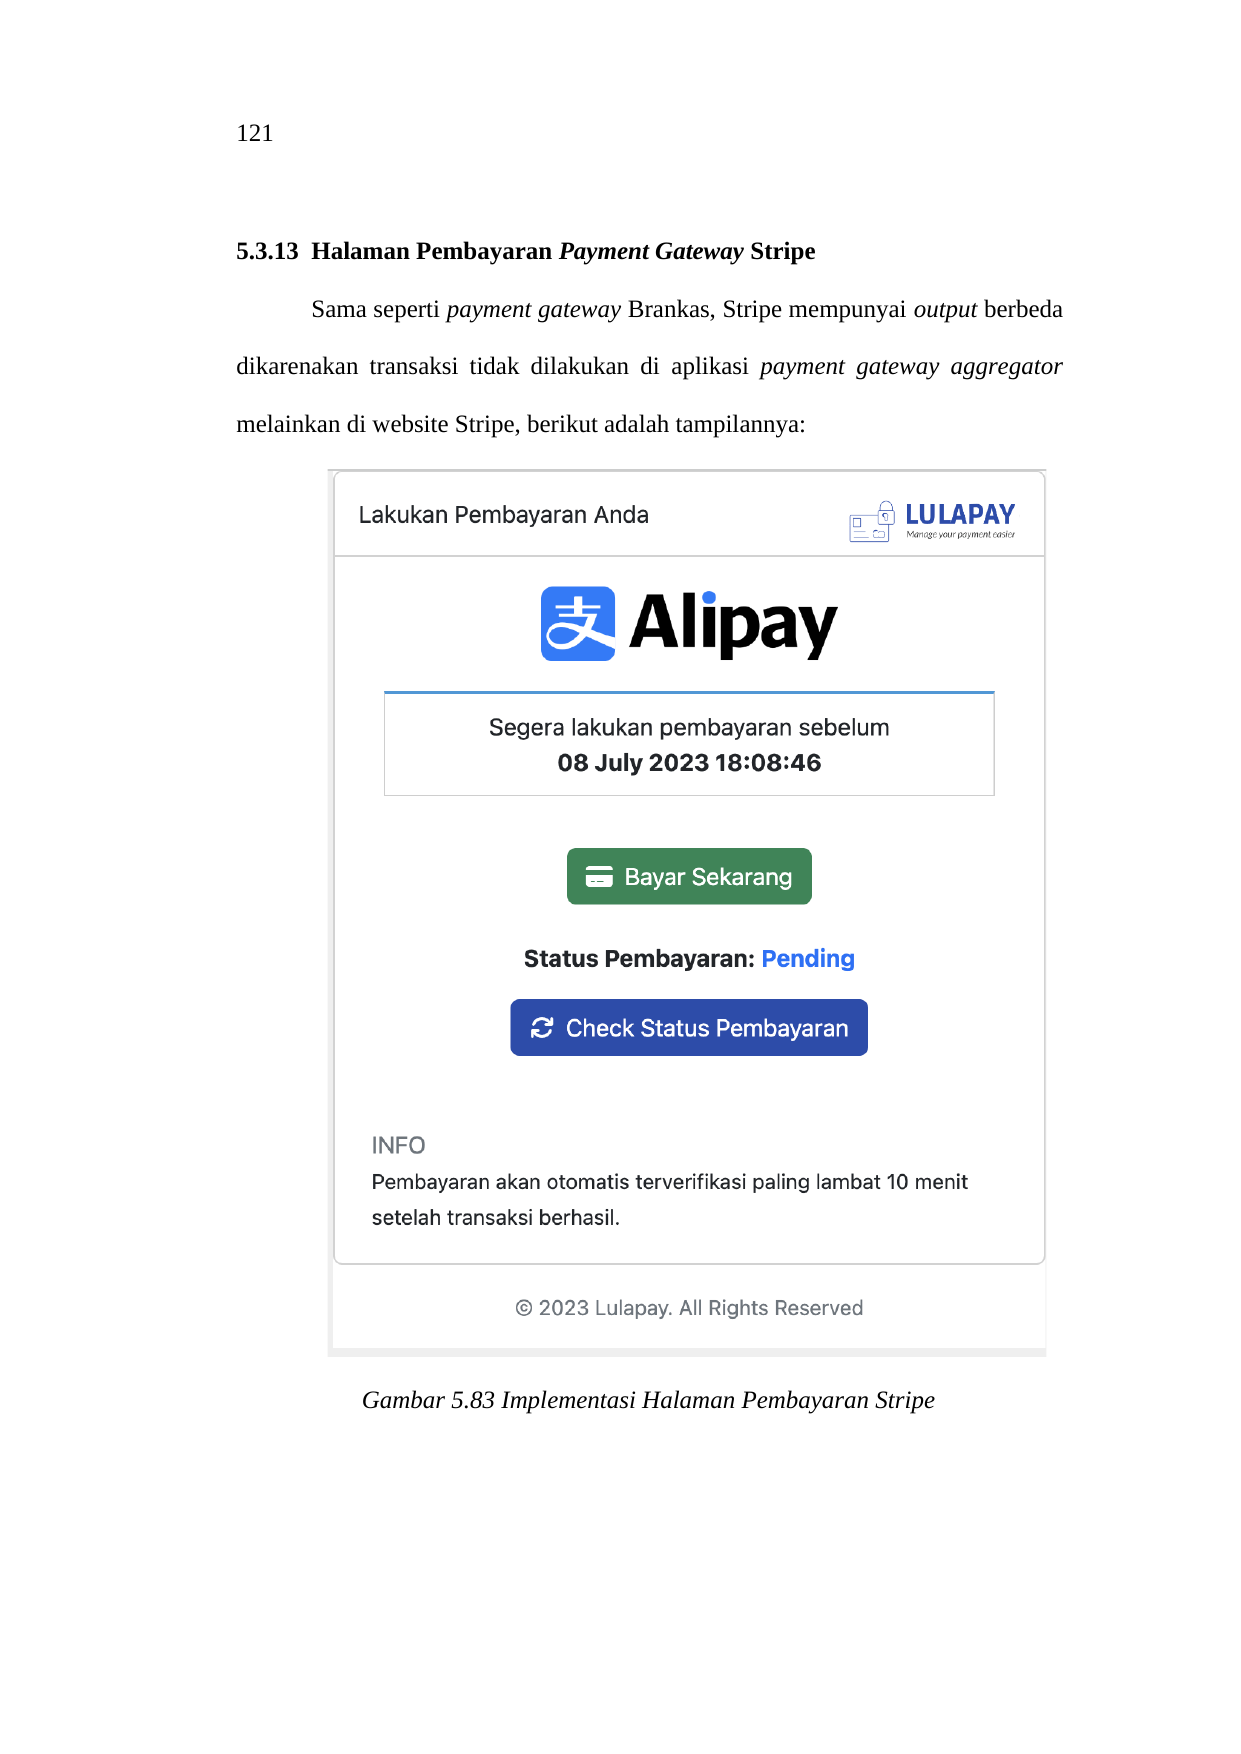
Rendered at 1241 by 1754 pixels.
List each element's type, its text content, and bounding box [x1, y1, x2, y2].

text Sama seperti payment gateway Brankas, Stripe mempunyai output berbeda dikarenakan transaksi tidak dilakukan di aplikasi payment gateway aggregator melainkan di website Stripe, berikut adalah tampilannya: [236, 294, 1063, 437]
subtitle Halaman Pembayaran Payment Gateway Stripe [236, 236, 1063, 265]
picture [327, 466, 1047, 1357]
